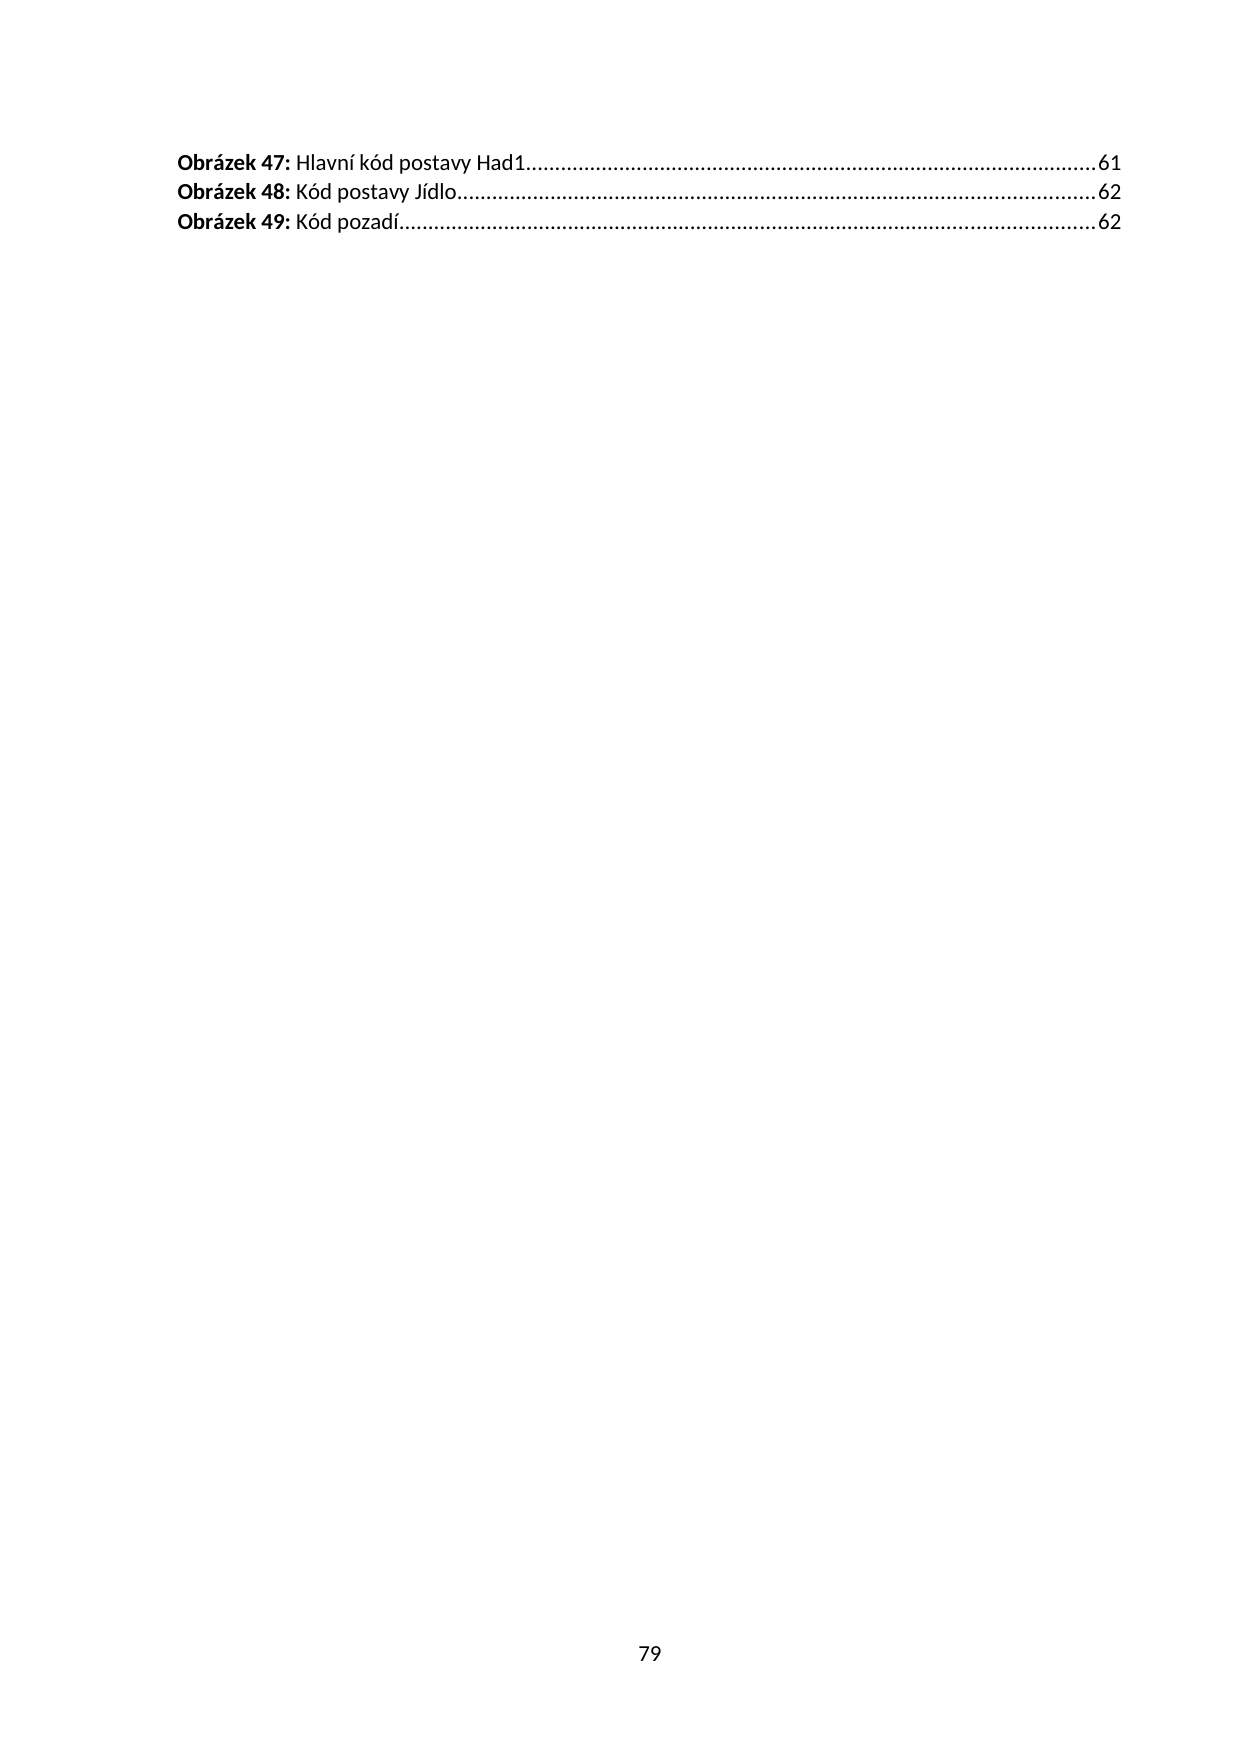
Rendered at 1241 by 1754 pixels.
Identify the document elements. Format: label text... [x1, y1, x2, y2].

text Obrázek 48: Kód postavy Jídlo 62 [177, 177, 1122, 205]
text Obrázek 49: Kód pozadí 62 [177, 207, 1122, 235]
text Obrázek 47: Hlavní kód postavy Had1 61 [177, 148, 1122, 176]
